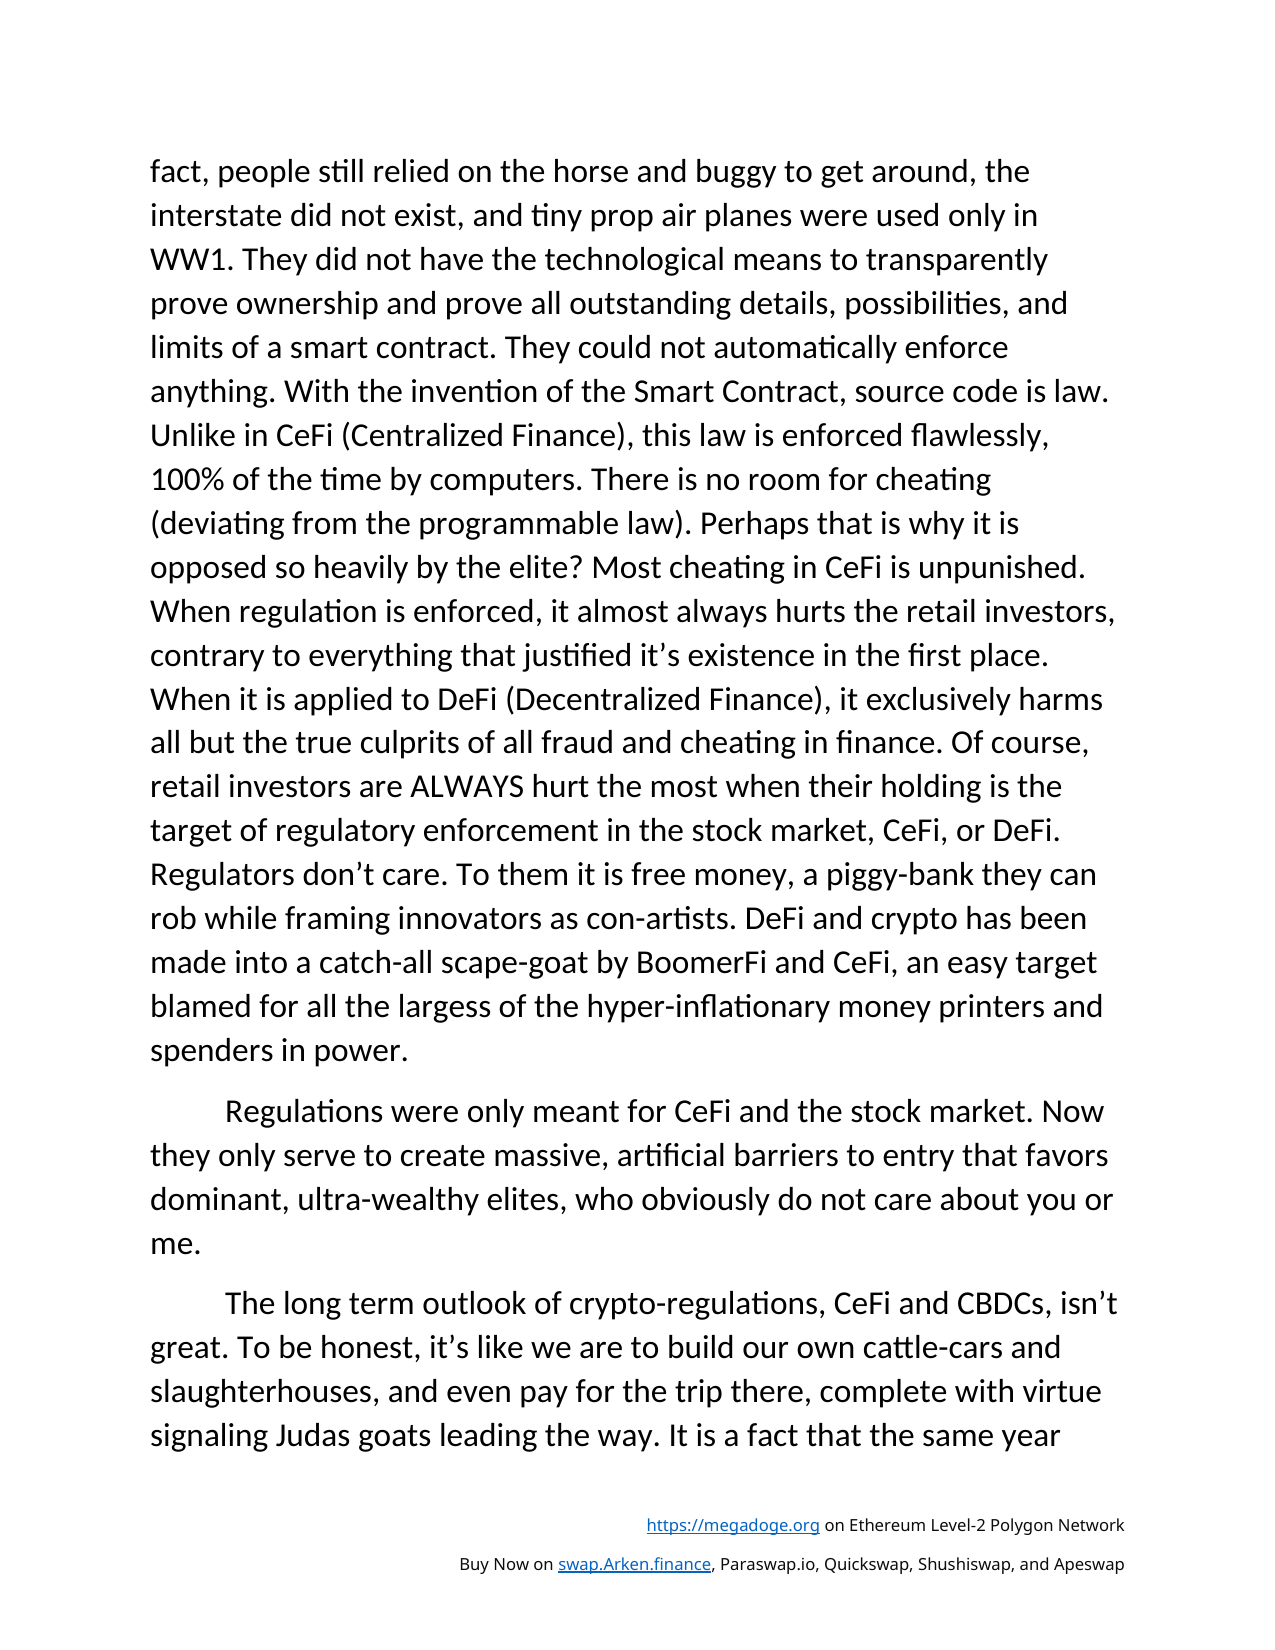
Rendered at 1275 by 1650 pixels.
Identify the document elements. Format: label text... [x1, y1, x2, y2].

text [150, 1282, 1125, 1455]
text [150, 150, 1125, 1070]
text Regulations were only meant for CeFi and the stock market. Now they only serve to create massive, artificial barriers to entry that favors dominant, ultra-wealthy elites, who obviously do not care about you or me. [150, 1090, 1125, 1262]
